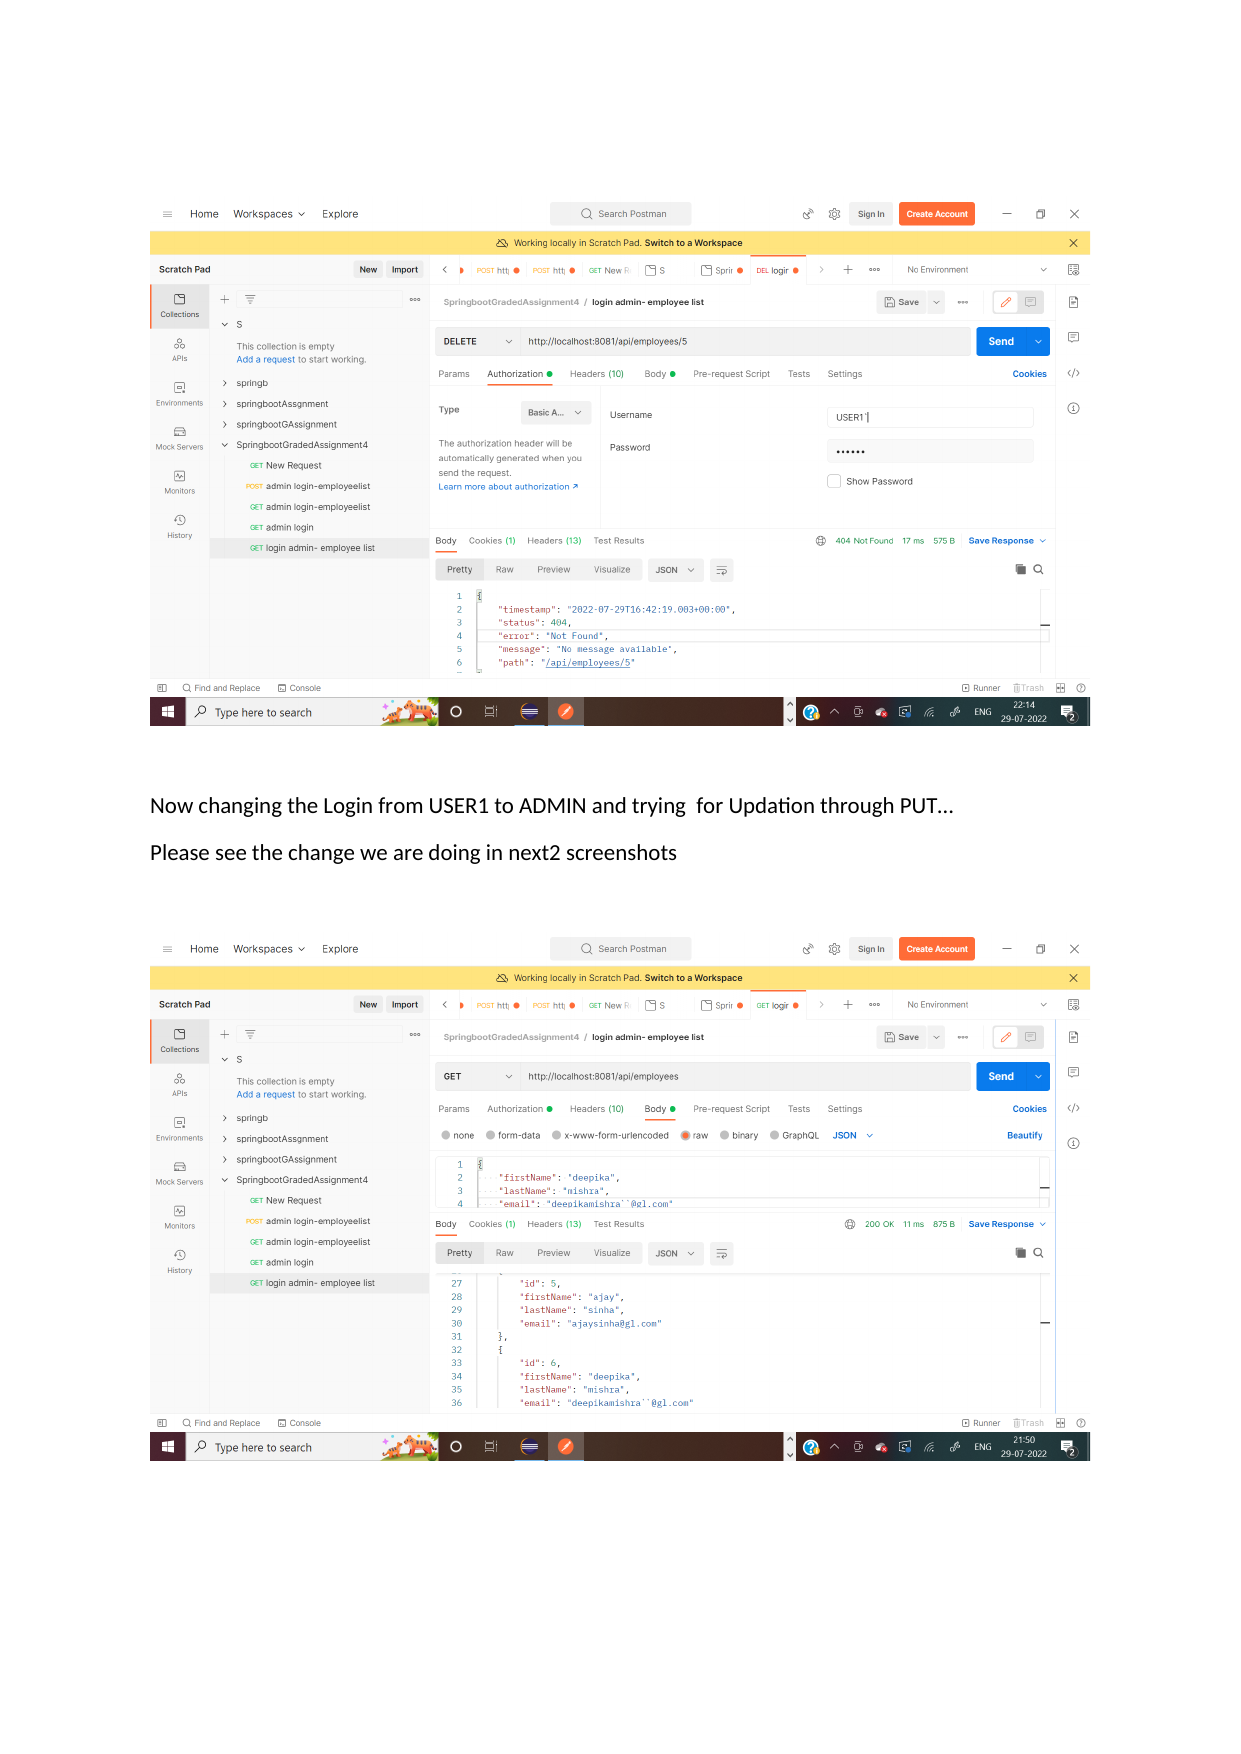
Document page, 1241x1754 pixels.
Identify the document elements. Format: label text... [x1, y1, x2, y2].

text Please see the change we are doing in next2 screenshots [150, 838, 1090, 866]
text Now changing the Login from USER1 to ADMIN and trying for Updation through PUT… [150, 791, 1090, 819]
picture [150, 932, 1091, 1461]
picture [150, 196, 1091, 726]
